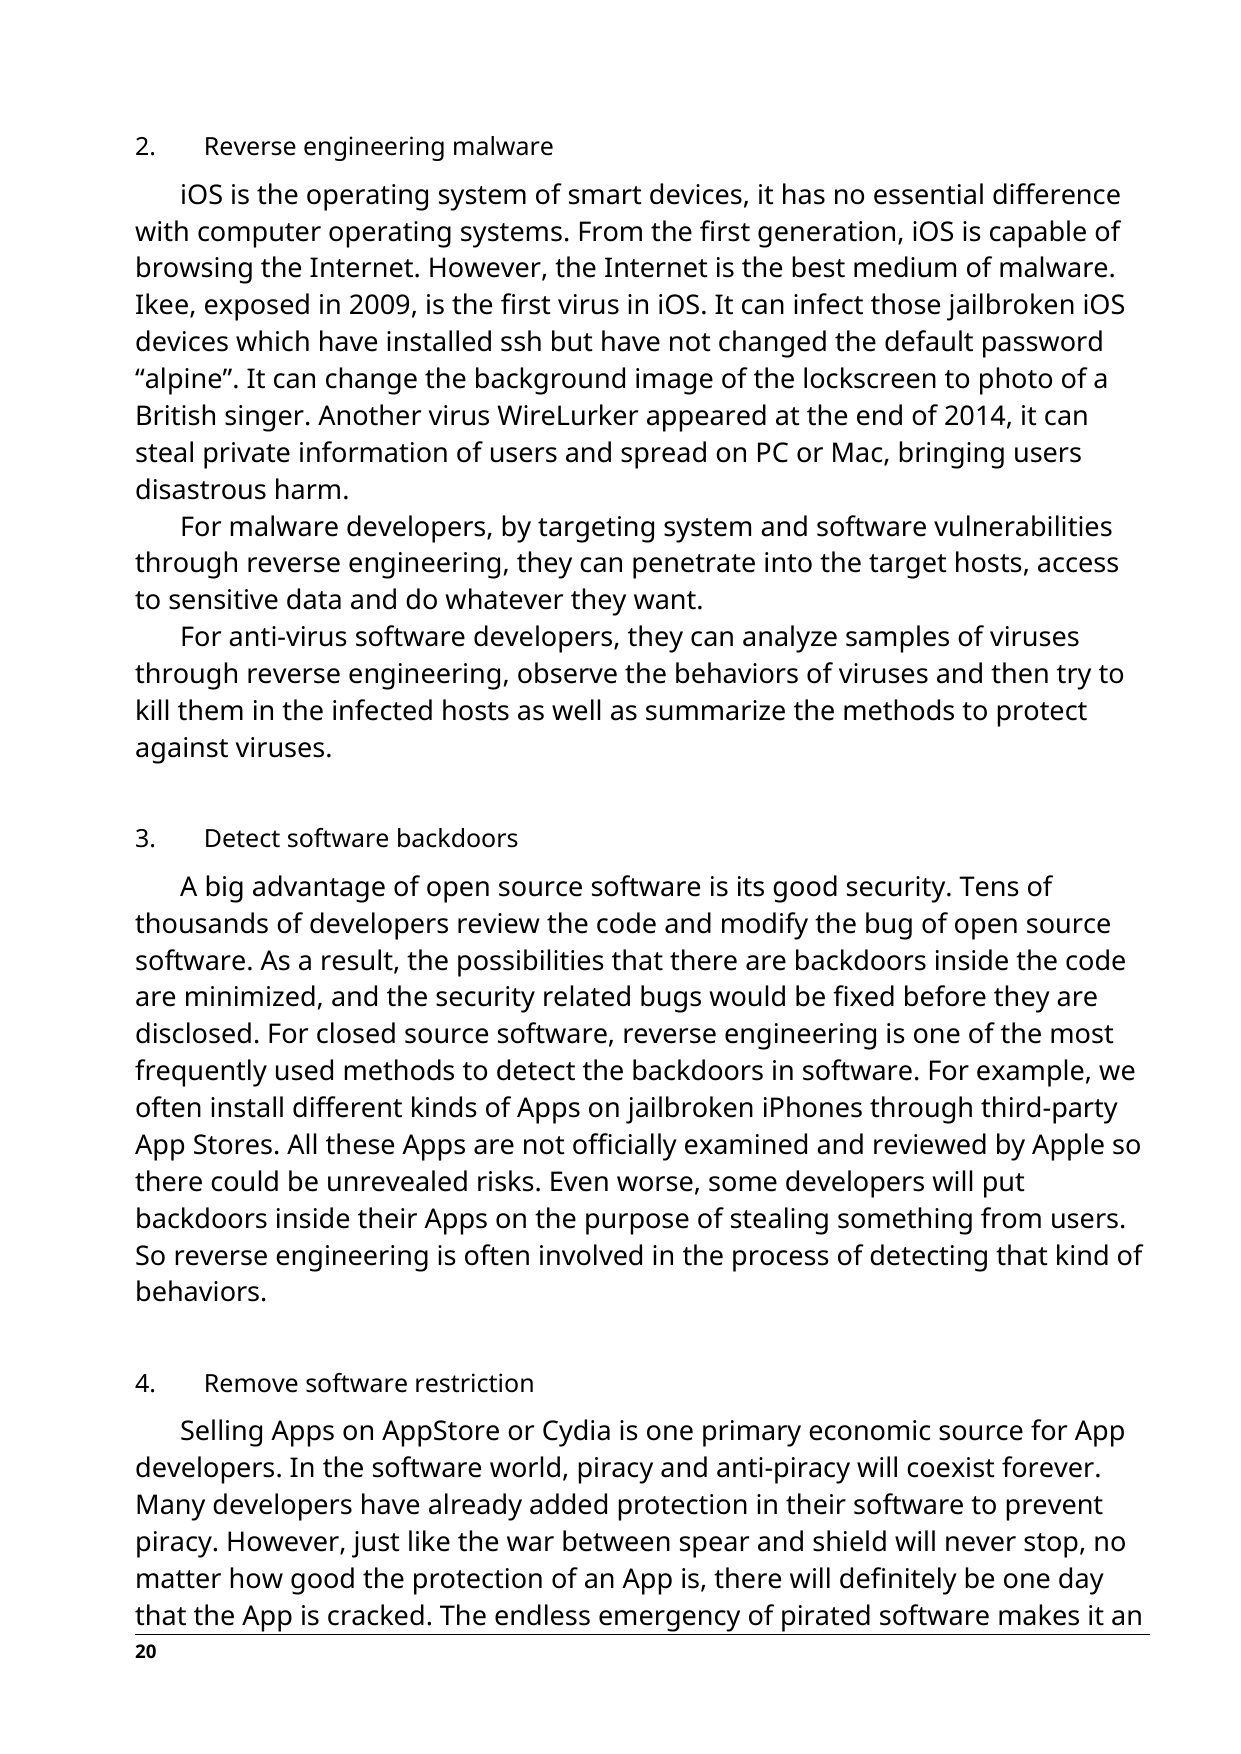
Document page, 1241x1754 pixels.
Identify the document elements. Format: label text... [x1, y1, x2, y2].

text iOS is the operating system of smart devices, it has no essential difference with computer operating systems. From the first generation, iOS is capable of browsing the Internet. However, the Internet is the best medium of malware. Ikee, exposed in 2009, is the first virus in iOS. It can infect those jailbroken iOS devices which have installed ssh but have not changed the default password “alpine”. It can change the background image of the lockscreen to photo of a British singer. Another virus WireLurker appeared at the end of 2014, it can steal private information of users and spread on PC or Mac, bringing users disastrous harm. [135, 175, 1150, 507]
subtitle Reverse engineering malware [135, 123, 1150, 163]
text For malware developers, by targeting system and software vulnerabilities through reverse engineering, they can penetrate into the target hosts, access to sensitive data and do whatever they want. [135, 507, 1150, 618]
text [135, 1412, 1150, 1633]
text A big advantage of open source software is its good security. Tens of thousands of developers review the code and modify the bug of open source software. As a result, the possibilities that there are backdoors inside the code are minimized, and the security related bugs would be fixed before they are disclosed. For closed source software, reverse engineering is one of the most frequently used methods to detect the backdoors in software. For example, we often install different kinds of Apps on jailbroken iPhones through third-party App Stores. All these Apps are not officially examined and reviewed by Apple so there could be unrevealed risks. Even worse, some developers will put backdoors inside their Apps on the purpose of stealing something from users. So reverse engineering is often involved in the process of detecting that kind of behaviors. [135, 867, 1150, 1310]
subtitle Remove software restriction [135, 1360, 1150, 1399]
subtitle Detect software backdoors [135, 815, 1150, 855]
text For anti-virus software developers, they can analyze samples of viruses through reverse engineering, observe the behaviors of viruses and then try to kill them in the infected hosts as well as summarize the methods to protect against viruses. [135, 618, 1150, 765]
